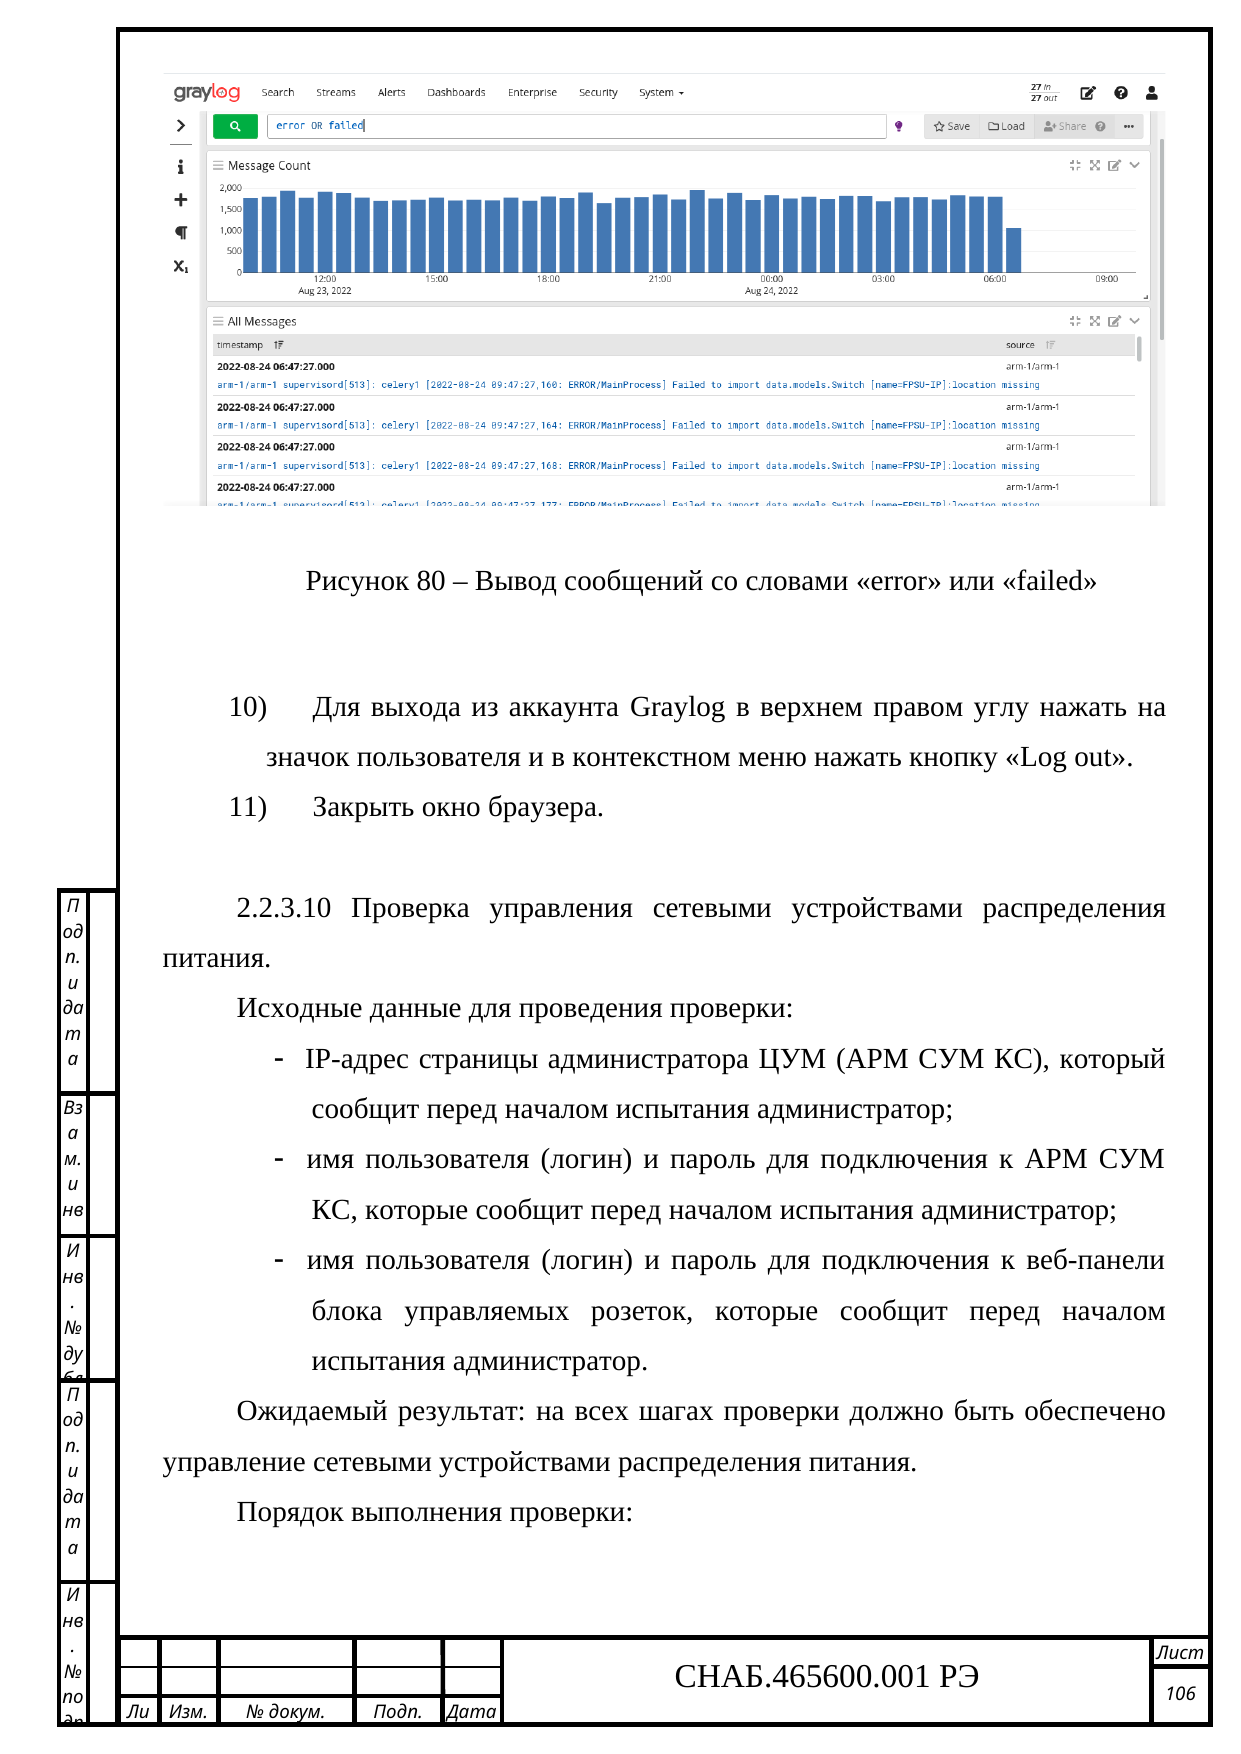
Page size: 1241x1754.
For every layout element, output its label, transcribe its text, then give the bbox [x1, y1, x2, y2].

list имя пользователя (логин) и пароль для подключения к АРМ СУМ КС, которые сообщит перед началом испытания администратор; [274, 1142, 1166, 1226]
list IP-адрес страницы администратора ЦУМ (АРМ СУМ КС), который сообщит перед началом испытания администратор; [274, 1041, 1166, 1125]
text Ожидаемый результат: на всех шагах проверки должно быть обеспечено управление сетевыми устройствами распределения питания. [162, 1393, 1166, 1477]
text Исходные данные для проведения проверки: [162, 991, 1166, 1024]
list Закрыть окно браузера. [228, 789, 1166, 823]
text 2.2.3.10 Проверка управления сетевыми устройствами распределения питания. [162, 890, 1166, 974]
list имя пользователя (логин) и пароль для подключения к веб-панели блока управляемых розеток, которые сообщит перед началом испытания администратор. [274, 1242, 1166, 1377]
text Порядок выполнения проверки: [162, 1494, 1166, 1528]
list Для выхода из аккаунта Graylog в верхнем правом углу нажать на значок пользователя и в контекстном меню нажать кнопку «Log out». [228, 689, 1166, 773]
text Рисунок 80 – Вывод сообщений со словами «error» или «failed» [162, 563, 1166, 597]
picture [163, 73, 1166, 506]
